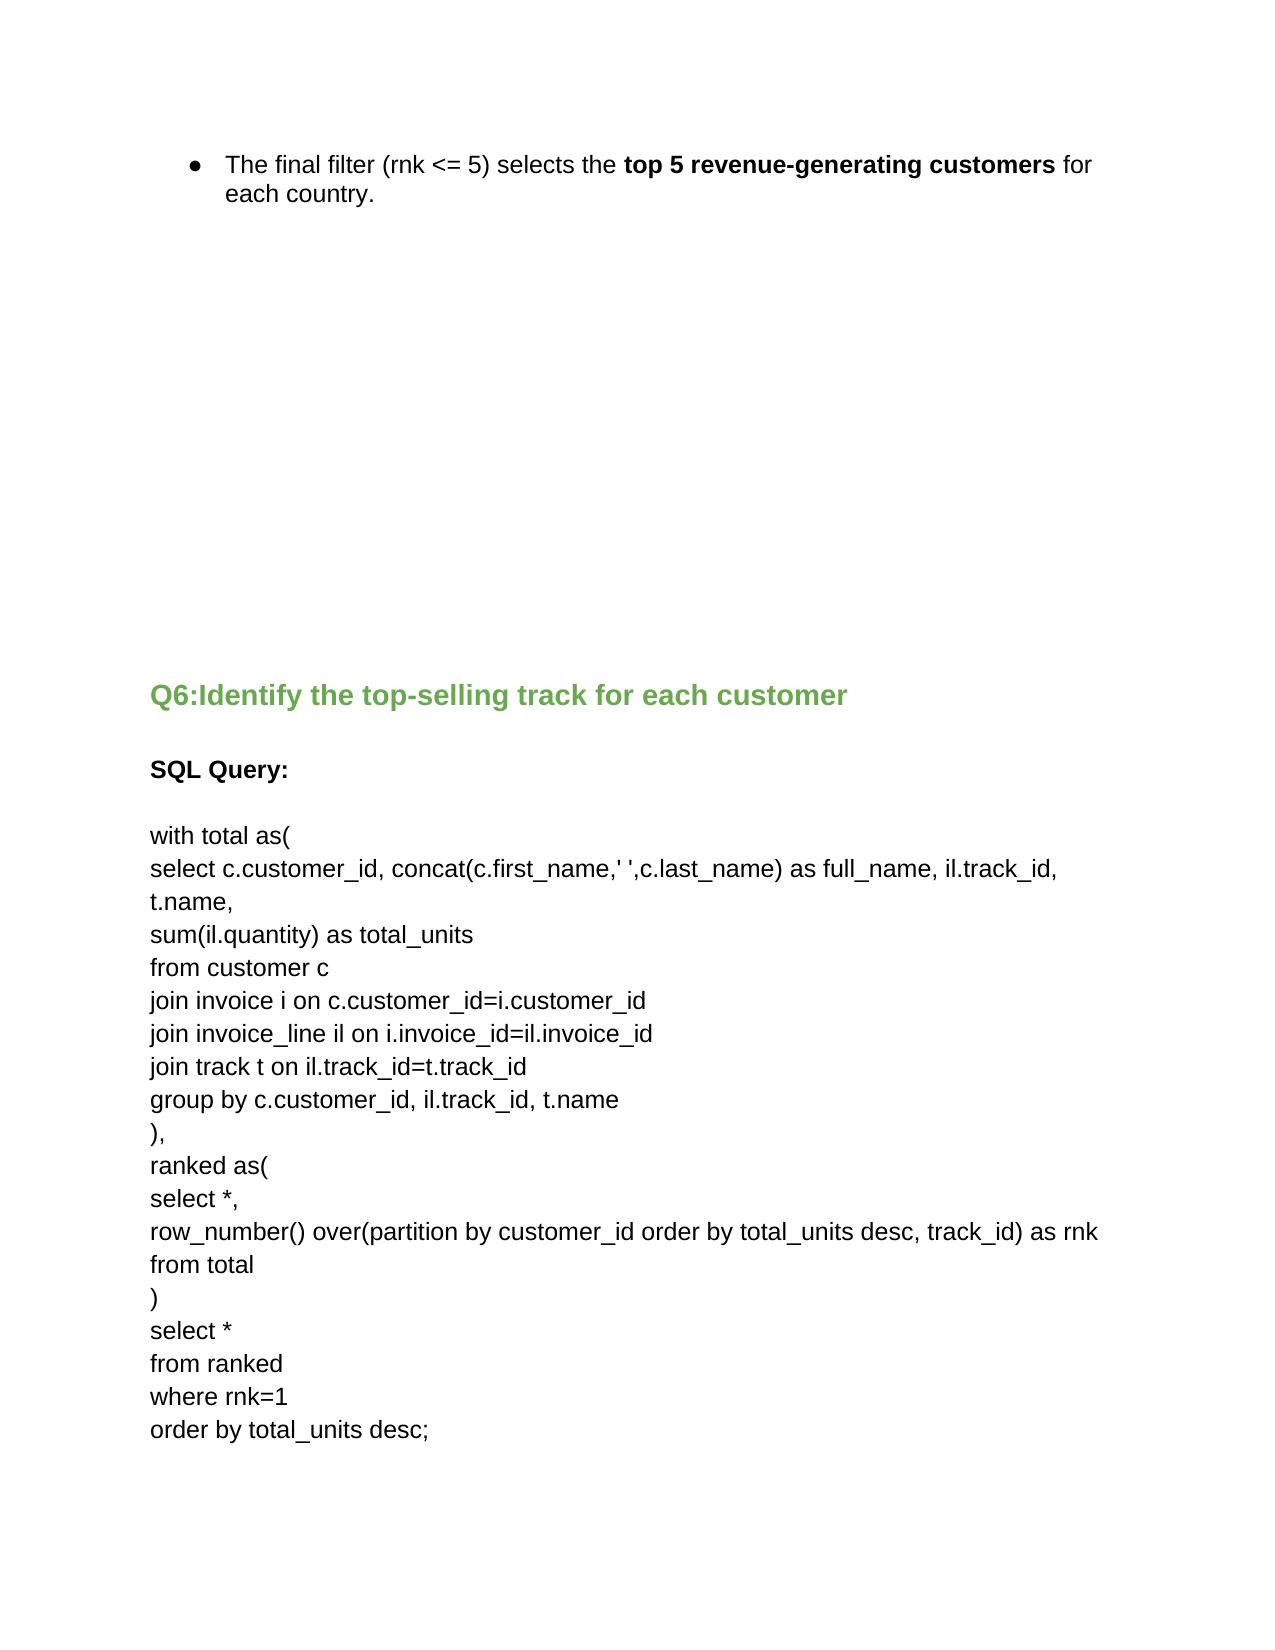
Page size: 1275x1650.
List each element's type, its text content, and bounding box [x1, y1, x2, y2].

text ), [150, 1118, 1125, 1147]
text sum(il.quantity) as total_units [150, 920, 1125, 949]
text SQL Query: [150, 755, 1125, 784]
text from ranked [150, 1349, 1125, 1378]
list The final filter (rnk <= 5) selects the top 5 revenue-generating customers for each country. [187, 150, 1125, 234]
text select *, [150, 1184, 1125, 1213]
text from total [150, 1250, 1125, 1279]
text from customer c [150, 953, 1125, 982]
text select * [150, 1316, 1125, 1345]
text Q6:Identify the top-selling track for each customer [150, 678, 1125, 711]
text join invoice_line il on i.invoice_id=il.invoice_id [150, 1019, 1125, 1048]
text select c.customer_id, concat(c.first_name,' ',c.last_name) as full_name, il.track_id, t.name, [150, 854, 1125, 916]
text with total as( [150, 821, 1125, 850]
text ) [150, 1283, 1125, 1312]
text row_number() over(partition by customer_id order by total_units desc, track_id) as rnk [150, 1217, 1125, 1246]
text join track t on il.track_id=t.track_id [150, 1052, 1125, 1081]
text ranked as( [150, 1151, 1125, 1180]
text join invoice i on c.customer_id=i.customer_id [150, 986, 1125, 1015]
text order by total_units desc; [150, 1415, 1125, 1444]
text group by c.customer_id, il.track_id, t.name [150, 1085, 1125, 1114]
text where rnk=1 [150, 1382, 1125, 1411]
